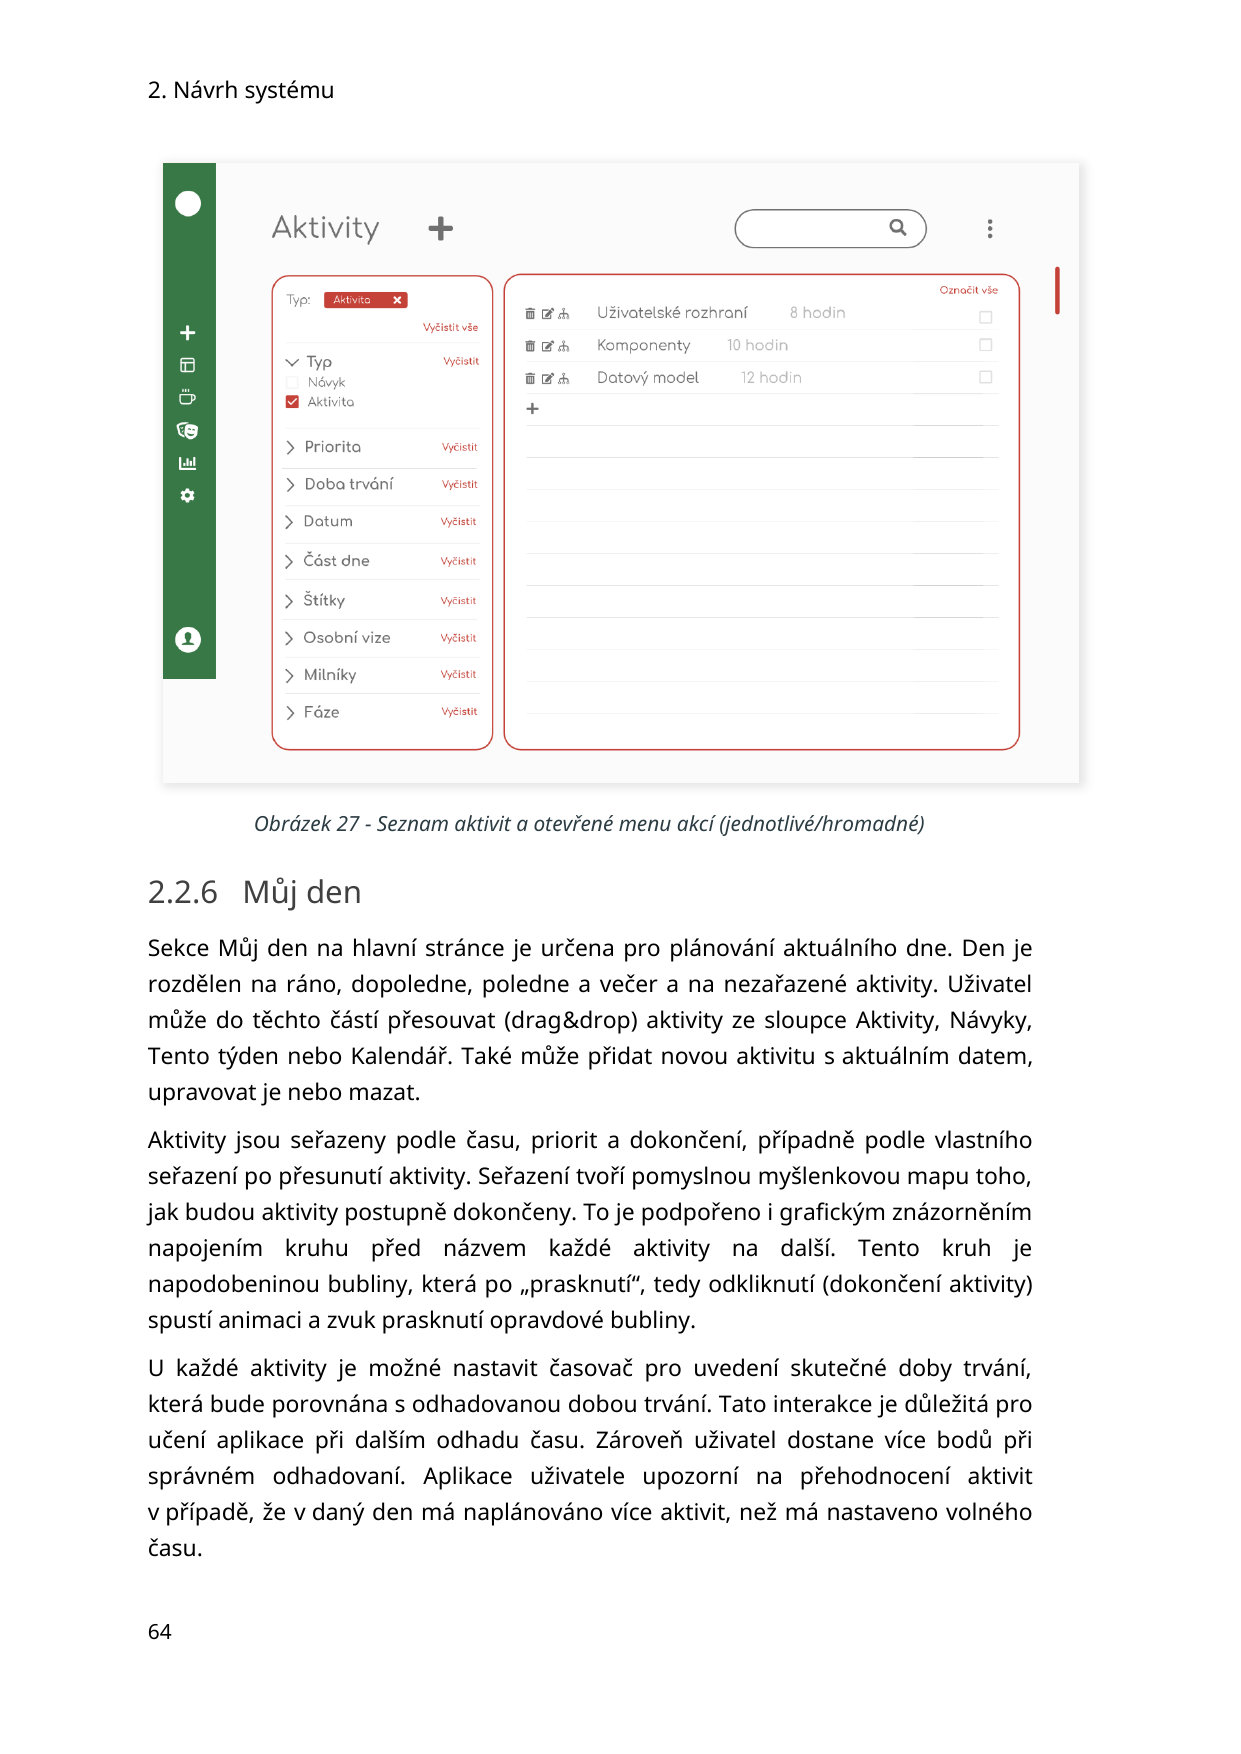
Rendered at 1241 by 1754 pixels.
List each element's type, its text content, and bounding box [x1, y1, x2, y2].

subtitle Můj den [148, 870, 1033, 913]
text Obrázek 27 - Seznam aktivit a otevřené menu akcí (jednotlivé/hromadné) [148, 809, 1033, 837]
text Aktivity jsou seřazeny podle času, priorit a dokončení, případně podle vlastního seřazení po přesunutí aktivity. Seřazení tvoří pomyslnou myšlenkovou mapu toho, jak budou aktivity postupně dokončeny. To je podpořeno i grafickým znázorněním napojením kruhu před názvem každé aktivity na další. Tento kruh je napodobeninou bubliny, která po „prasknutí“, tedy odkliknutí (dokončení aktivity) spustí animaci a zvuk prasknutí opravdové bubliny. [148, 1124, 1033, 1335]
picture [163, 163, 1079, 783]
text Sekce Můj den na hlavní stránce je určena pro plánování aktuálního dne. Den je rozdělen na ráno, dopoledne, poledne a večer a na nezařazené aktivity. Uživatel může do těchto částí přesouvat (drag&drop) aktivity ze sloupce Aktivity, Návyky, Tento týden nebo Kalendář. Také může přidat novou aktivitu s aktuálním datem, upravovat je nebo mazat. [148, 932, 1033, 1107]
text U každé aktivity je možné nastavit časovač pro uvedení skutečné doby trvání, která bude porovnána s odhadovanou dobou trvání. Tato interakce je důležitá pro učení aplikace při dalším odhadu času. Zároveň uživatel dostane více bodů při správném odhadovaní. Aplikace uživatele upozorní na přehodnocení aktivit v případě, že v daný den má naplánováno více aktivit, než má nastaveno volného času. [148, 1352, 1033, 1563]
